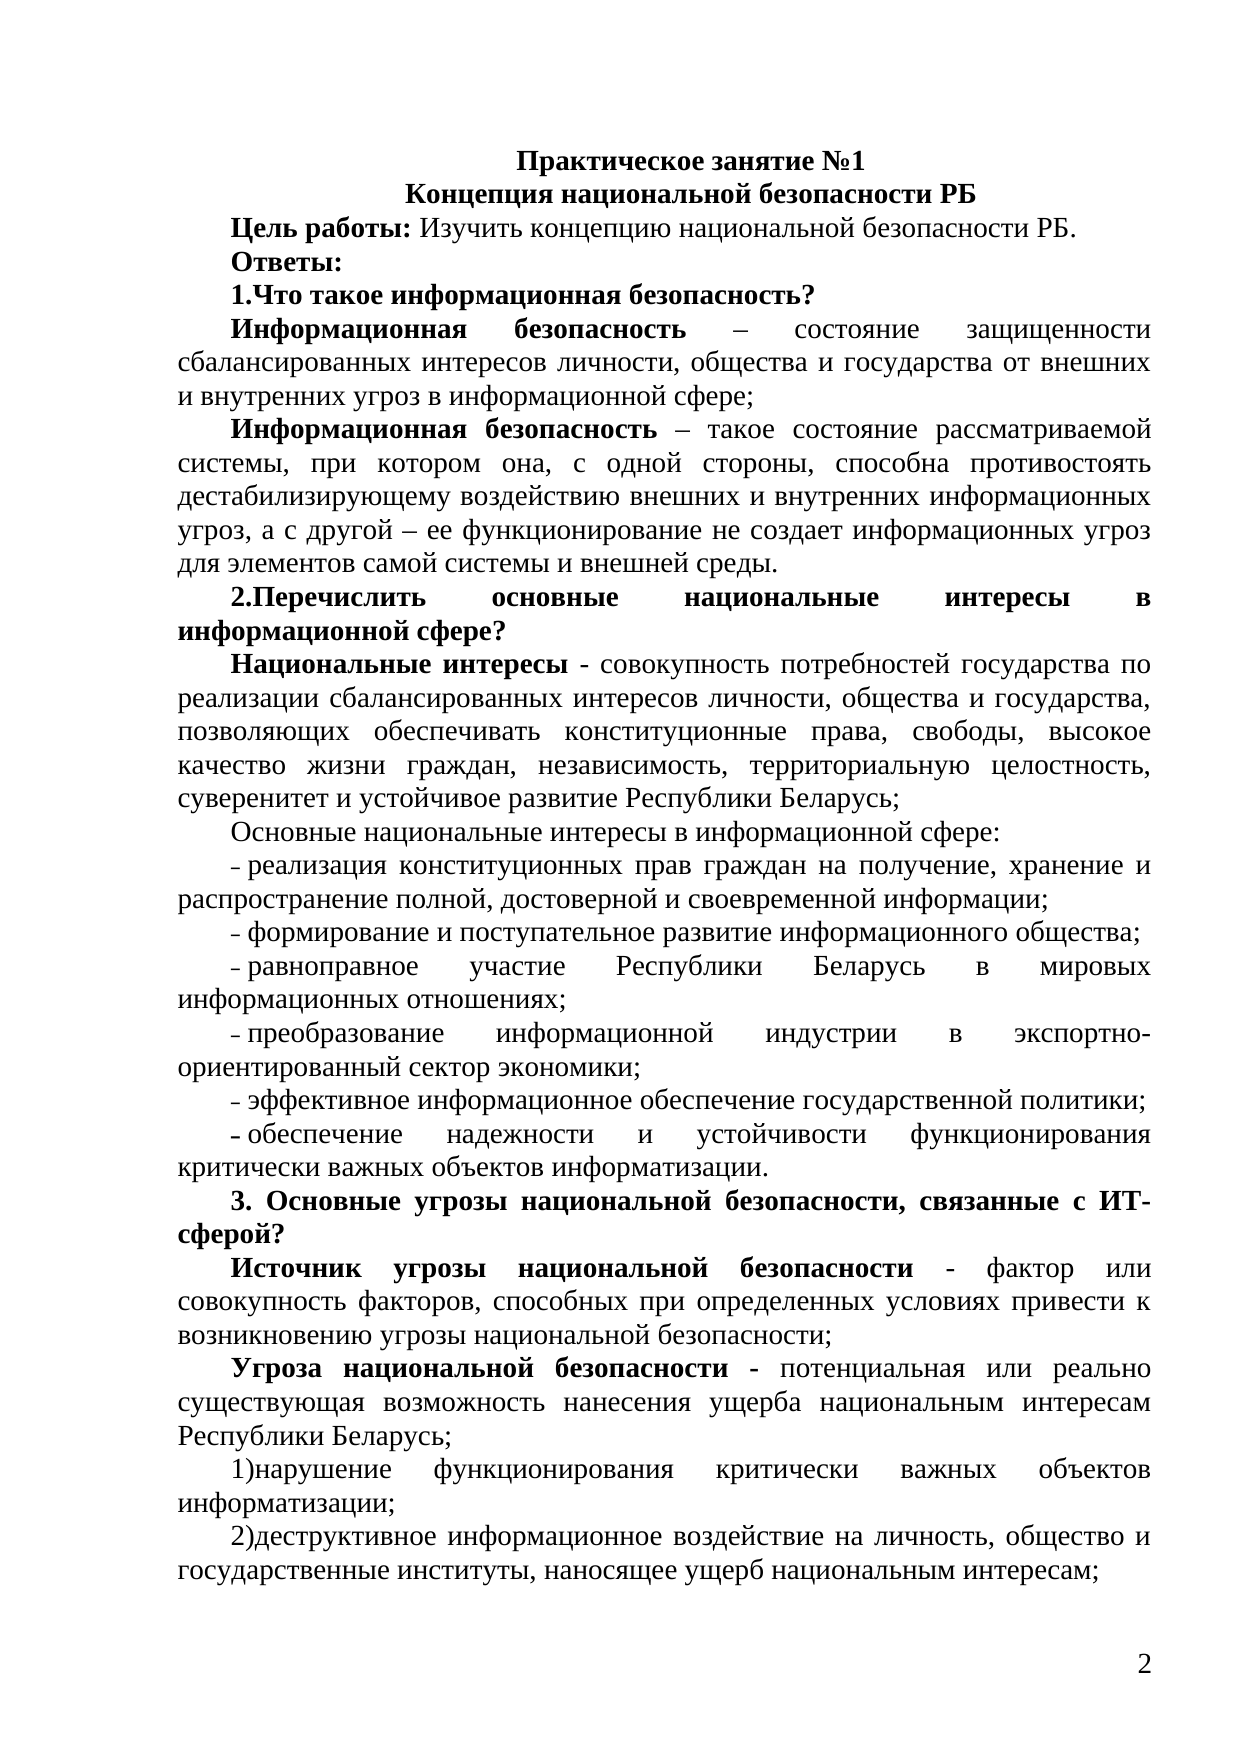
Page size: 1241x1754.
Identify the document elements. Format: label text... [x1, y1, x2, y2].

text Информационная безопасность – состояние защищенности сбалансированных интересов личности, общества и государства от внешних и внутренних угроз в информационной сфере; [177, 311, 1152, 411]
text Ответы: [177, 244, 1152, 277]
subtitle Практическое занятие №1 [177, 143, 1152, 177]
text 1)нарушение функционирования критически важных объектов информатизации; [177, 1451, 1152, 1518]
list обеспечение надежности и устойчивости функционирования критически важных объектов информатизации. [177, 1116, 1152, 1183]
list равноправное участие Республики Беларусь в мировых информационных отношениях; [177, 948, 1152, 1015]
text Информационная безопасность – такое состояние рассматриваемой системы, при котором она, с одной стороны, способна противостоять дестабилизирующему воздействию внешних и внутренних информационных угроз, а с другой – ее функционирование не создает информационных угроз для элементов самой системы и внешней среды. [177, 411, 1152, 579]
list эффективное информационное обеспечение государственной политики; [177, 1082, 1152, 1116]
text Источник угрозы национальной безопасности - фактор или совокупность факторов, способных при определенных условиях привести к возникновению угрозы национальной безопасности; [177, 1250, 1152, 1351]
list формирование и поступательное развитие информационного общества; [177, 914, 1152, 948]
list Основные угрозы национальной безопасности, связанные с ИТ-сферой? [177, 1183, 1152, 1250]
list Что такое информационная безопасность? [177, 277, 1152, 311]
list преобразование информационной индустрии в экспортно-ориентированный сектор экономики; [177, 1015, 1152, 1082]
text Концепция национальной безопасности РБ [177, 177, 1152, 210]
list Перечислить основные национальные интересы в информационной сфере? [177, 579, 1152, 646]
list реализация конституционных прав граждан на получение, хранение и распространение полной, достоверной и своевременной информации; [177, 847, 1152, 914]
list Основные национальные интересы в информационной сфере: [177, 814, 1152, 847]
text Угроза национальной безопасности - потенциальная или реально существующая возможность нанесения ущерба национальным интересам Республики Беларусь; [177, 1351, 1152, 1451]
text Цель работы: Изучить концепцию национальной безопасности РБ. [177, 210, 1152, 244]
text 2)деструктивное информационное воздействие на личность, общество и государственные институты, наносящее ущерб национальным интересам; [177, 1518, 1152, 1585]
text Национальные интересы - совокупность потребностей государства по реализации сбалансированных интересов личности, общества и государства, позволяющих обеспечивать конституционные права, свободы, высокое качество жизни граждан, независимость, территориальную целостность, суверенитет и устойчивое развитие Республики Беларусь; [177, 646, 1152, 814]
